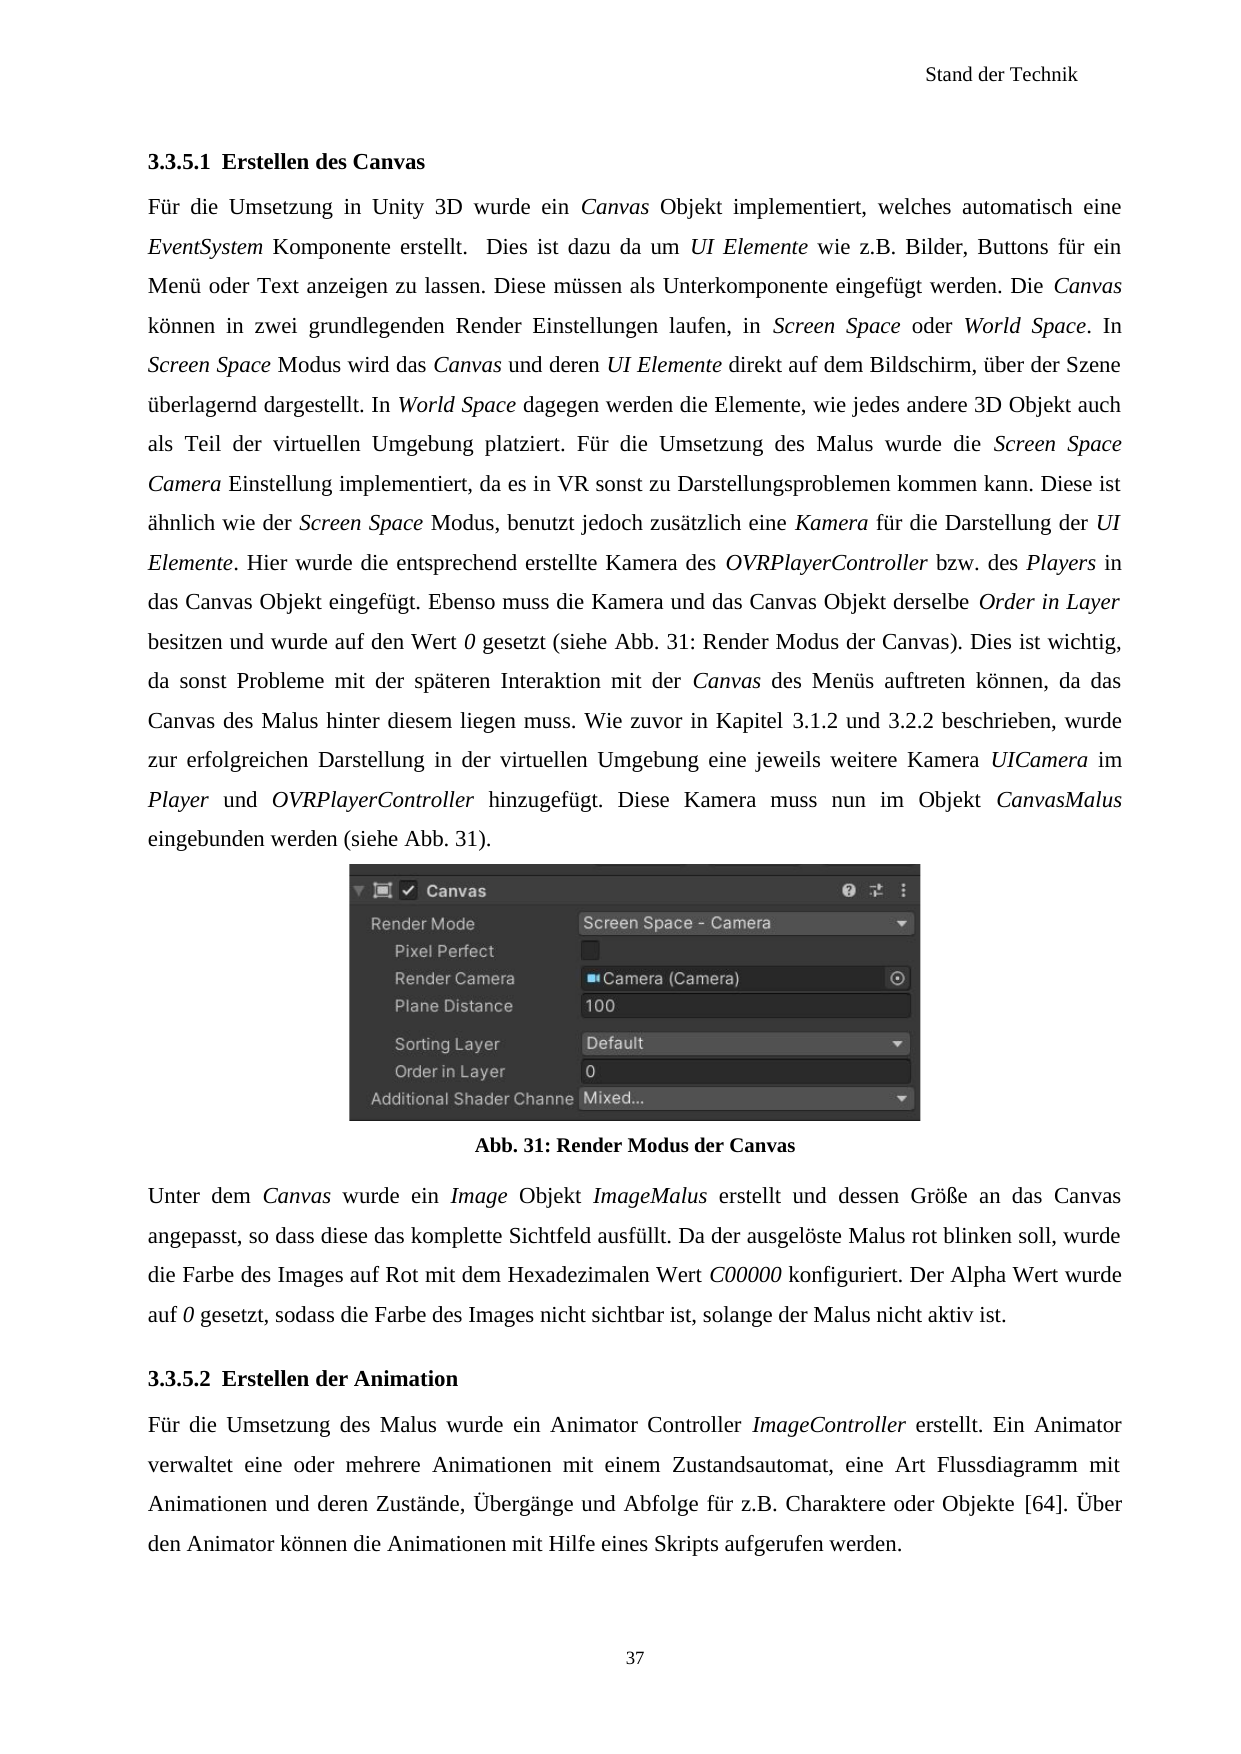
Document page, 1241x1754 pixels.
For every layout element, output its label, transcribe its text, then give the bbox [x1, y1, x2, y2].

text Für die Umsetzung in Unity 3D wurde ein Canvas Objekt implementiert, welches automatisch eine EventSystem Komponente erstellt. Dies ist dazu da um UI Elemente wie z.B. Bilder, Buttons für ein Menü oder Text anzeigen zu lassen. Diese müssen als Unterkomponente eingefügt werden. Die Canvas können in zwei grundlegenden Render Einstellungen laufen, in Screen Space oder World Space. In Screen Space Modus wird das Canvas und deren UI Elemente direkt auf dem Bildschirm, über der Szene überlagernd dargestellt. In World Space dagegen werden die Elemente, wie jedes andere 3D Objekt auch als Teil der virtuellen Umgebung platziert. Für die Umsetzung des Malus wurde die Screen Space Camera Einstellung implementiert, da es in VR sonst zu Darstellungsproblemen kommen kann. Diese ist ähnlich wie der Screen Space Modus, benutzt jedoch zusätzlich eine Kamera für die Darstellung der UI Elemente. Hier wurde die entsprechend erstellte Kamera des OVRPlayerController bzw. des Players in das Canvas Objekt eingefügt. Ebenso muss die Kamera und das Canvas Objekt derselbe Order in Layer besitzen und wurde auf den Wert 0 gesetzt (siehe Abb. 31: Render Modus der Canvas). Dies ist wichtig, da sonst Probleme mit der späteren Interaktion mit der Canvas des Menüs auftreten können, da das Canvas des Malus hinter diesem liegen muss. Wie zuvor in Kapitel 3.1.2 und 3.2.2 beschrieben, wurde zur erfolgreichen Darstellung in der virtuellen Umgebung eine jeweils weitere Kamera UICamera im Player und OVRPlayerController hinzugefügt. Diese Kamera muss nun im Objekt CanvasMalus eingebunden werden (siehe Abb. 31). [148, 193, 1122, 851]
subtitle Erstellen des Canvas [148, 148, 1122, 174]
subtitle Erstellen der Animation [148, 1365, 1122, 1392]
text Abb. 31: Render Modus der Canvas [148, 1133, 1122, 1157]
picture [349, 864, 921, 1121]
text Für die Umsetzung des Malus wurde ein Animator Controller ImageController erstellt. Ein Animator verwaltet eine oder mehrere Animationen mit einem Zustandsautomat, eine Art Flussdiagramm mit Animationen und deren Zustände, Übergänge und Abfolge für z.B. Charaktere oder Objekte. Über den Animator können die Animationen mit Hilfe eines Skripts aufgerufen werden. [148, 1411, 1122, 1556]
text Unter dem Canvas wurde ein Image Objekt ImageMalus erstellt und dessen Größe an das Canvas angepasst, so dass diese das komplette Sichtfeld ausfüllt. Da der ausgelöste Malus rot blinken soll, wurde die Farbe des Images auf Rot mit dem Hexadezimalen Wert C00000 konfiguriert. Der Alpha Wert wurde auf 0 gesetzt, sodass die Farbe des Images nicht sichtbar ist, solange der Malus nicht aktiv ist. [148, 1182, 1122, 1327]
